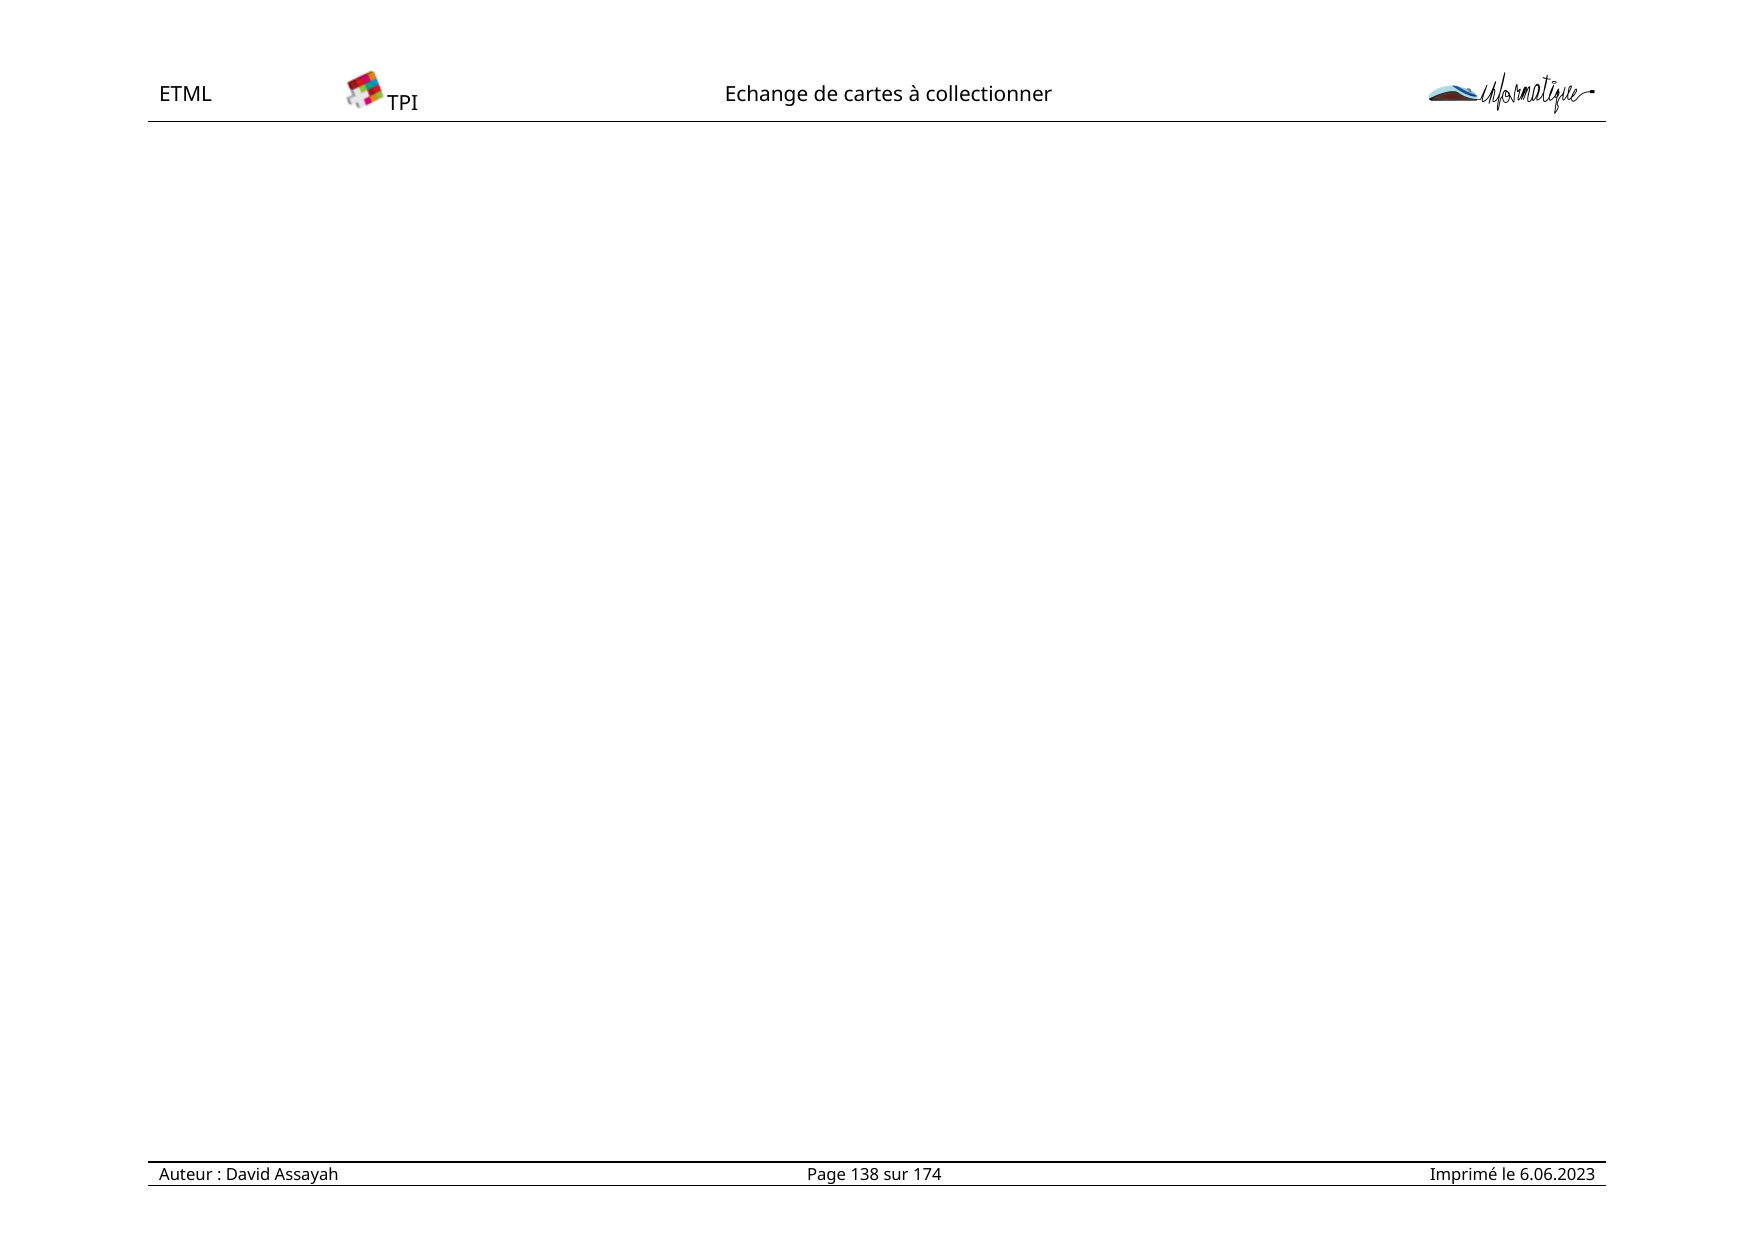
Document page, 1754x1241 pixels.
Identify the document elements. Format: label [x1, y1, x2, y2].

picture [341, 69, 387, 111]
